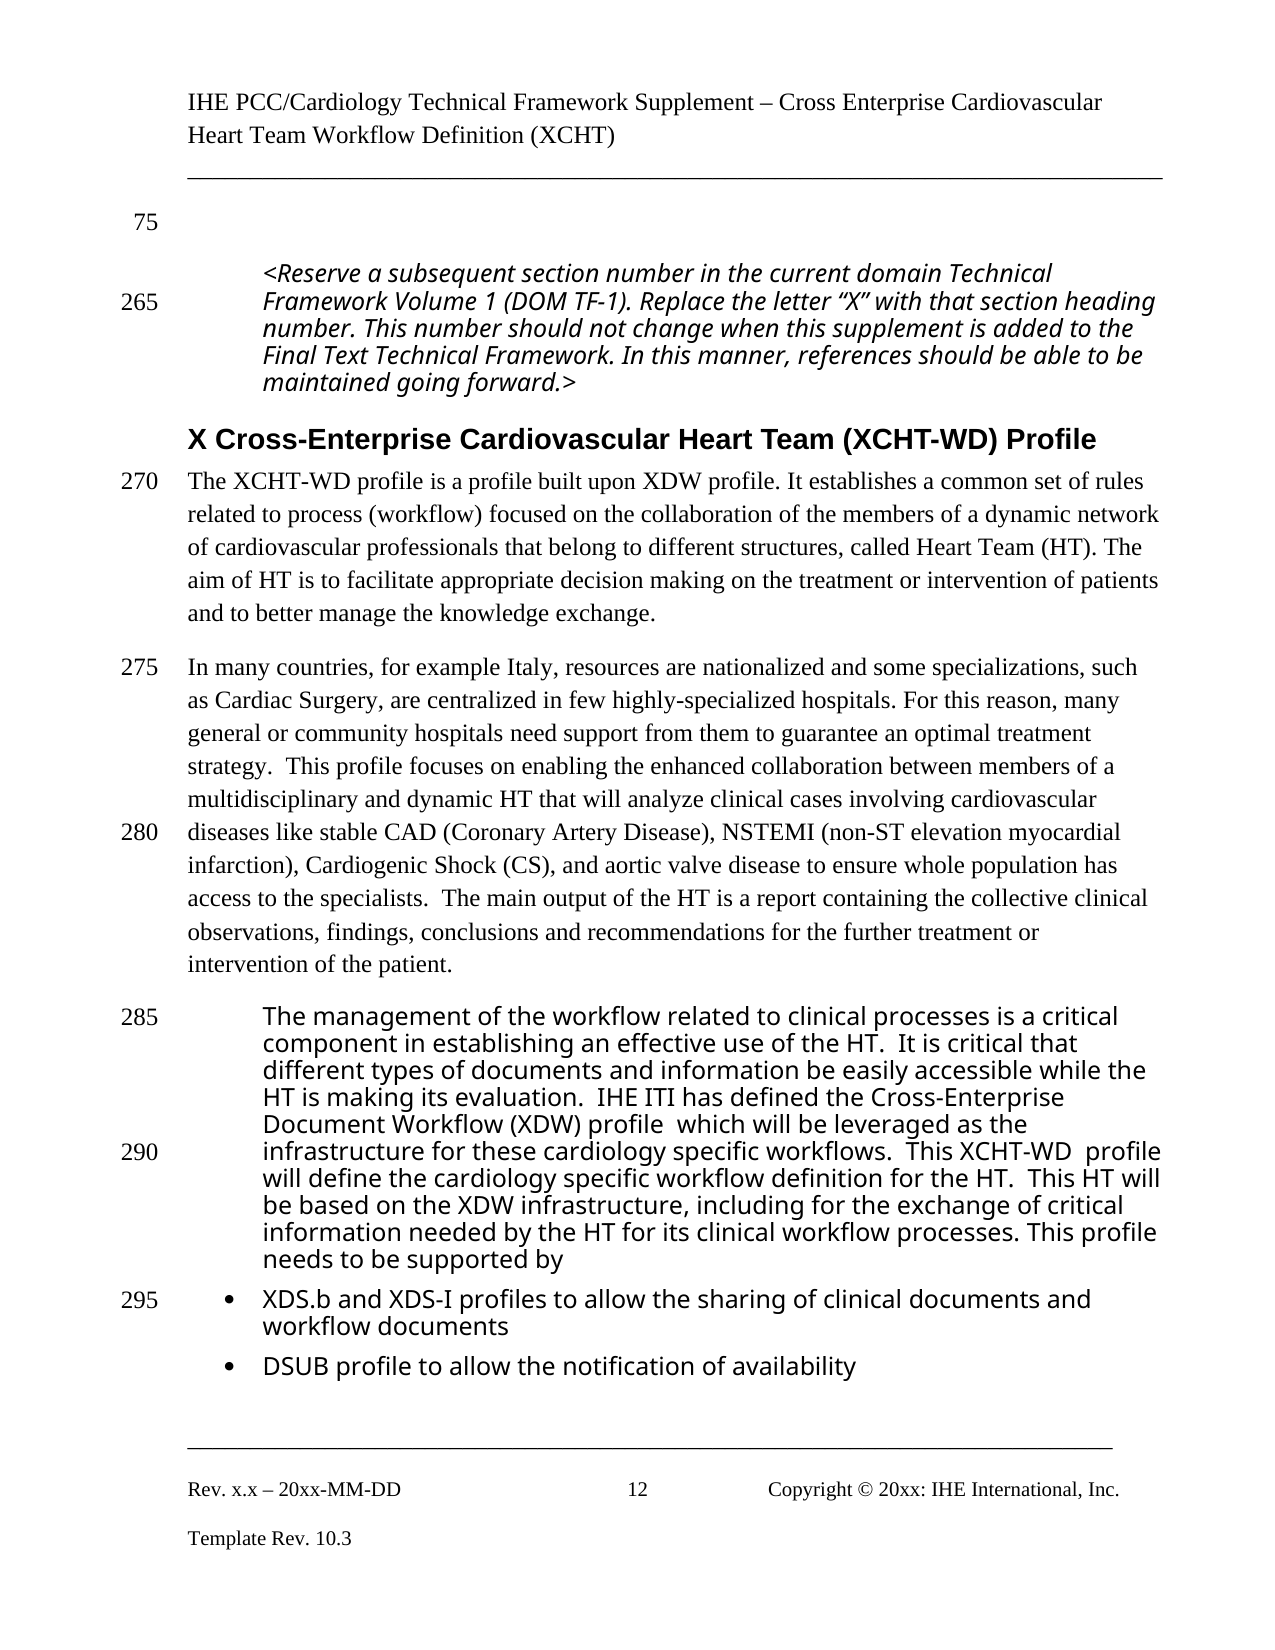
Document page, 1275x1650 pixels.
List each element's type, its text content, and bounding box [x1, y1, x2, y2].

text <Reserve a subsequent section number in the current domain Technical Framework Volume 1 (DOM TF-1). Replace the letter “X” with that section heading number. This number should not change when this supplement is added to the Final Text Technical Framework. In this manner, references should be able to be maintained going forward.> [262, 261, 1162, 397]
list DSUB profile to allow the notification of availability [225, 1353, 1162, 1381]
text The XCHT-WD profile is a profile built upon XDW profile. It establishes a common set of rules related to process (workflow) focused on the collaboration of the members of a dynamic network of cardiovascular professionals that belong to different structures, called Heart Team (HT). The aim of HT is to facilitate appropriate decision making on the treatment or intervention of patients and to better manage the knowledge exchange. [187, 466, 1162, 627]
subtitle X Cross-Enterprise Cardiovascular Heart Team (XCHT-WD) Profile [187, 422, 1162, 455]
text The management of the workflow related to clinical processes is a critical component in establishing an effective use of the HT. It is critical that different types of documents and information be easily accessible while the HT is making its evaluation. IHE ITI has defined the Cross-Enterprise Document Workflow (XDW) profile which will be leveraged as the infrastructure for these cardiology specific workflows. This XCHT-WD profile will define the cardiology specific workflow definition for the HT. This HT will be based on the XDW infrastructure, including for the exchange of critical information needed by the HT for its clinical workflow processes. This profile needs to be supported by [262, 1003, 1162, 1274]
text In many countries, for example Italy, resources are nationalized and some specializations, such as Cardiac Surgery, are centralized in few highly-specialized hospitals. For this reason, many general or community hospitals need support from them to guarantee an optimal treatment strategy. This profile focuses on enabling the enhanced collaboration between members of a multidisciplinary and dynamic HT that will analyze clinical cases involving cardiovascular diseases like stable CAD (Coronary Artery Disease), NSTEMI (non-ST elevation myocardial infarction), Cardiogenic Shock (CS), and aortic valve disease to ensure whole population has access to the specialists. The main output of the HT is a report containing the collective clinical observations, findings, conclusions and recommendations for the further treatment or intervention of the patient. [187, 652, 1162, 978]
list XDS.b and XDS-I profiles to allow the sharing of clinical documents and workflow documents [225, 1287, 1162, 1341]
